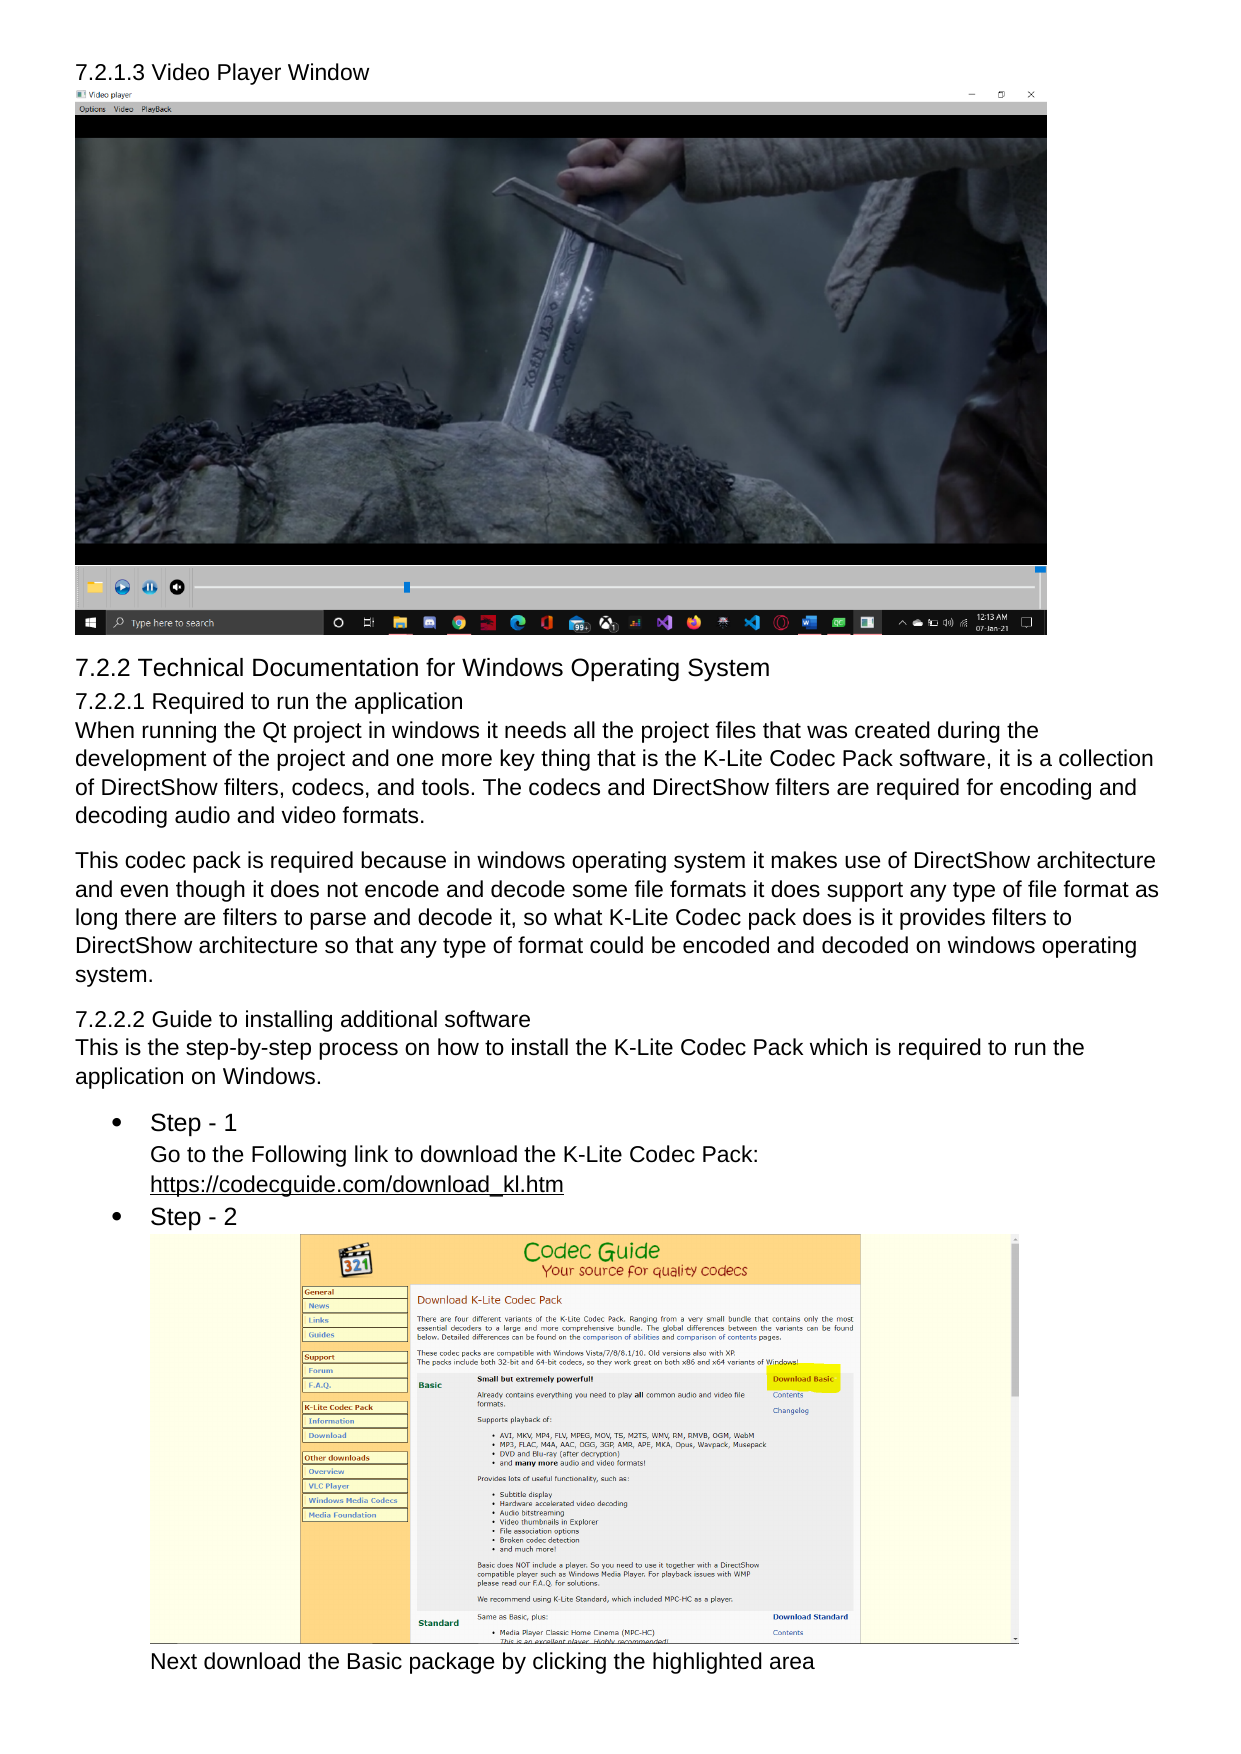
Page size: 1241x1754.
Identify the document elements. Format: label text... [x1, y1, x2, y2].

picture [75, 87, 1047, 635]
picture [150, 1234, 1019, 1644]
subtitle 7.2.2 Technical Documentation for Windows Operating System [75, 653, 1165, 682]
subtitle 7.2.1.3 Video Player Window [75, 59, 1165, 85]
text When running the Qt project in windows it needs all the project files that was created during the development of the project and one more key thing that is the K-Lite Codec Pack software, it is a collection of DirectShow filters, codecs, and tools. The codecs and DirectShow filters are required for encoding and decoding audio and video formats. [75, 717, 1165, 828]
subtitle 7.2.2.2 Guide to installing additional software [75, 1006, 1165, 1032]
list Next download the Basic package by clicking the highlighted area [150, 1648, 1165, 1674]
text This codec pack is required because in windows operating system it makes use of DirectShow architecture and even though it does not encode and decode some file formats it does support any type of file format as long there are filters to parse and decode it, so what K-Lite Codec pack does is it provides filters to DirectShow architecture so that any type of format could be encoded and decoded on windows operating system. [75, 847, 1165, 987]
subtitle 7.2.2.1 Required to run the application [75, 688, 1165, 714]
list Step - 1 [112, 1108, 1165, 1137]
list Step - 2 [112, 1201, 1165, 1230]
text This is the step-by-step process on how to install the K-Lite Codec Pack which is required to run the application on Windows. [75, 1034, 1165, 1089]
list Go to the Following link to download the K-Lite Codec Pack: https://codecguide.com/download_kl.htm [150, 1141, 1165, 1198]
